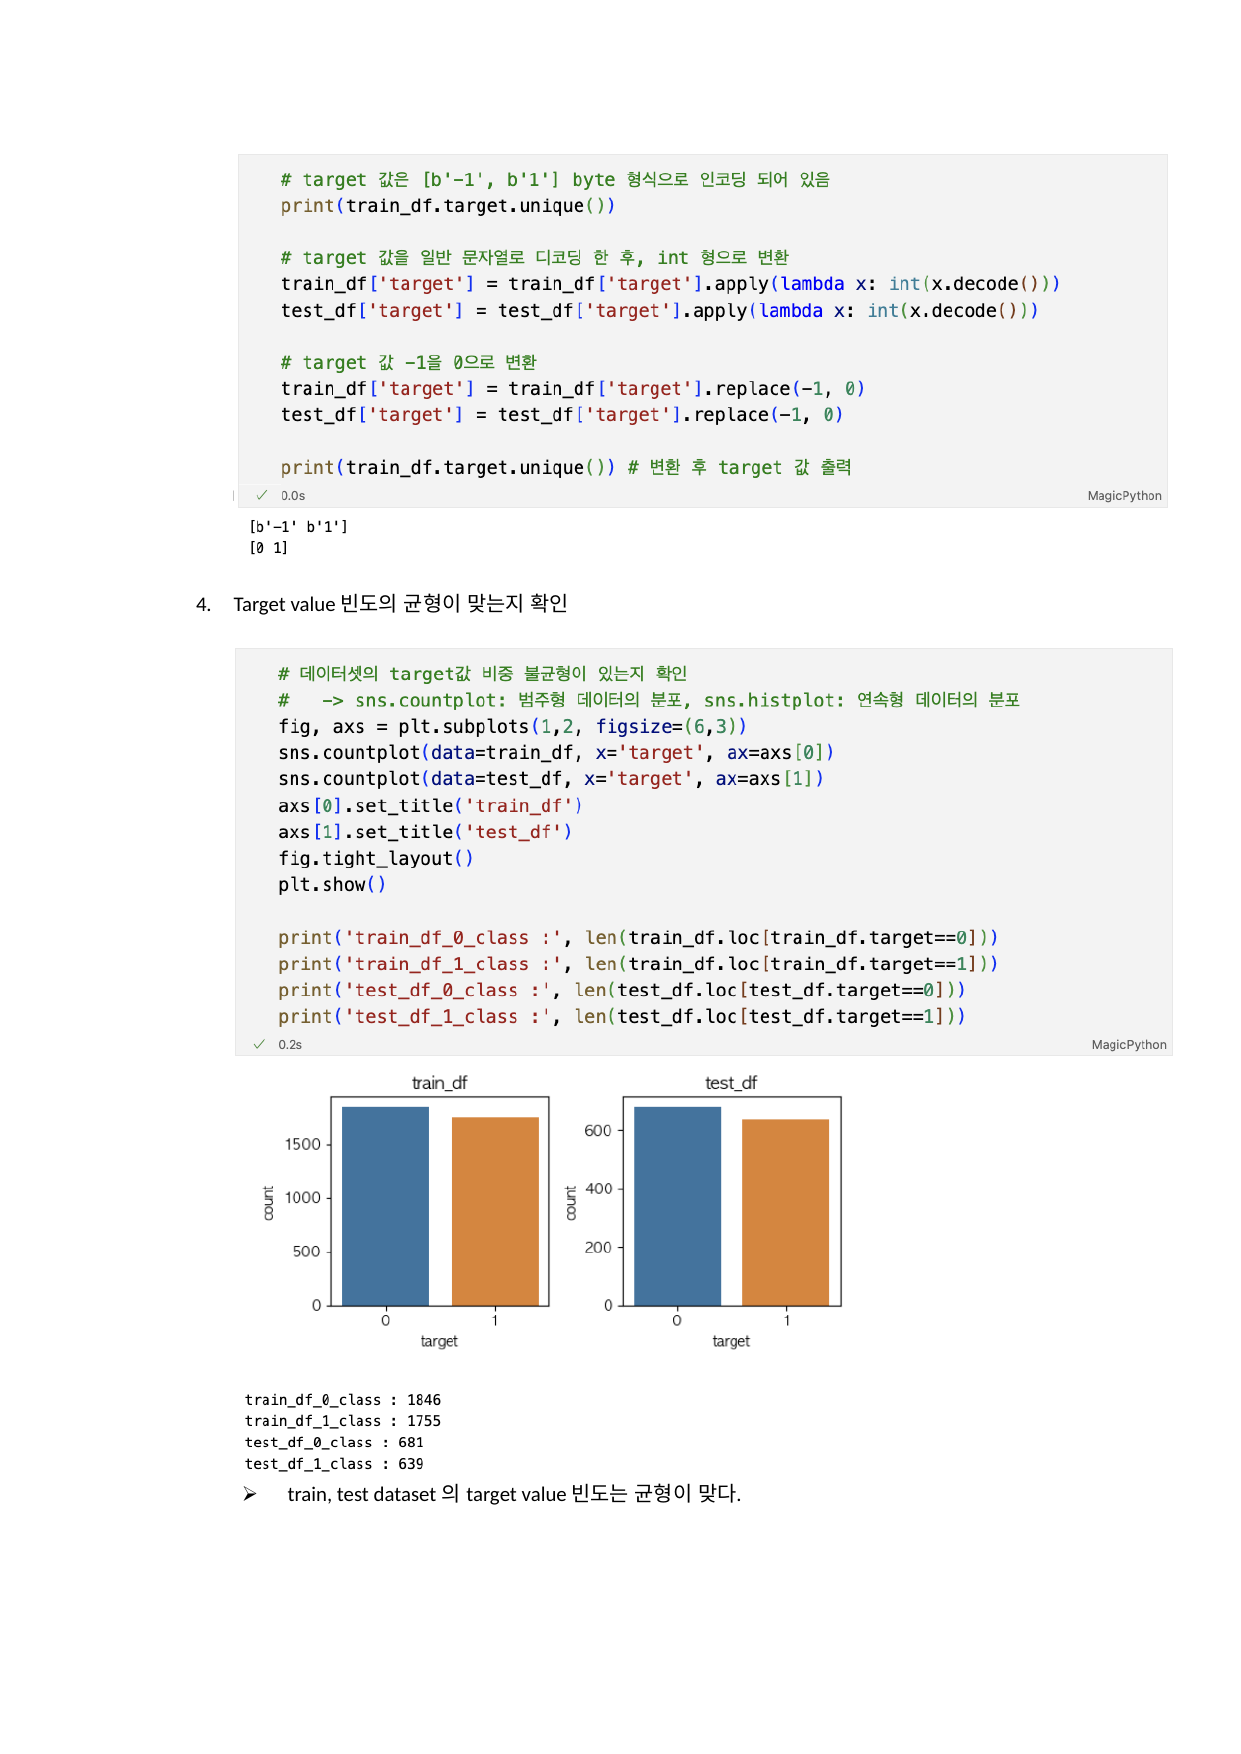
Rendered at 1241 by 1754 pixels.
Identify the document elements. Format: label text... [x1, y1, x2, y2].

list train, test dataset 의 target value 빈도는 균형이 맞다. [242, 1478, 1090, 1508]
list Target value 빈도의 균형이 맞는지 확인 [196, 587, 1090, 618]
picture [233, 643, 1174, 1478]
picture [233, 150, 1174, 562]
